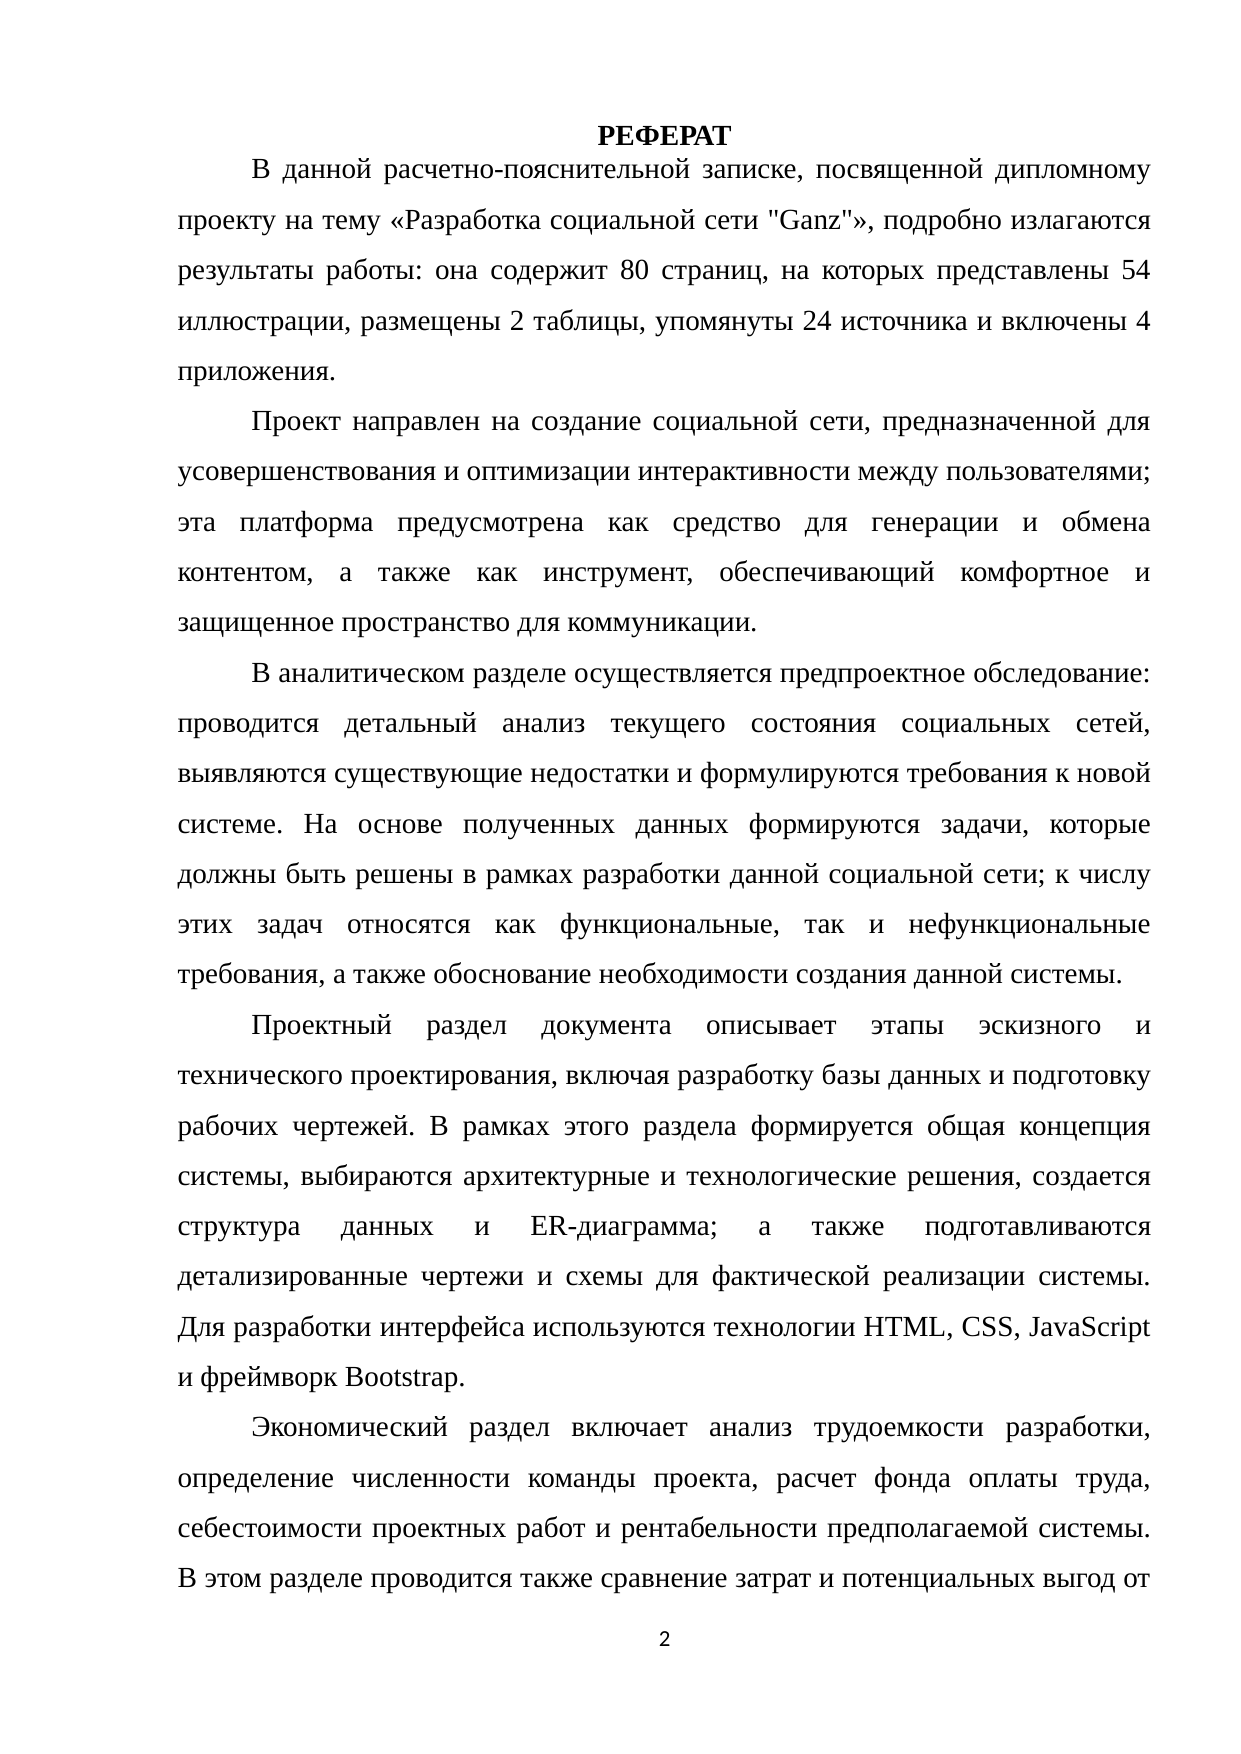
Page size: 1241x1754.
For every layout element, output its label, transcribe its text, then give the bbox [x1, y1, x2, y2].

text РЕФЕРАТ [177, 118, 1152, 152]
text Проект направлен на создание социальной сети, предназначенной для усовершенствования и оптимизации интерактивности между пользователями; эта платформа предусмотрена как средство для генерации и обмена контентом, а также как инструмент, обеспечивающий комфортное и защищенное пространство для коммуникации. [177, 403, 1152, 638]
text Проектный раздел документа описывает этапы эскизного и технического проектирования, включая разработку базы данных и подготовку рабочих чертежей. В рамках этого раздела формируется общая концепция системы, выбираются архитектурные и технологические решения, создается структура данных и ER-диаграмма; а также подготавливаются детализированные чертежи и схемы для фактической реализации системы. Для разработки интерфейса используются технологии HTML, CSS, JavaScript и фреймворк Bootstrap. [177, 1007, 1152, 1393]
text В аналитическом разделе осуществляется предпроектное обследование: проводится детальный анализ текущего состояния социальных сетей, выявляются существующие недостатки и формулируются требования к новой системе. На основе полученных данных формируются задачи, которые должны быть решены в рамках разработки данной социальной сети; к числу этих задач относятся как функциональные, так и нефункциональные требования, а также обоснование необходимости создания данной системы. [177, 655, 1152, 990]
text В данной расчетно-пояснительной записке, посвященной дипломному проекту на тему «Разработка социальной сети "Ganz"», подробно излагаются результаты работы: она содержит 80 страниц, на которых представлены 54 иллюстрации, размещены 2 таблицы, упомянуты 24 источника и включены 4 приложения. [177, 152, 1152, 386]
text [177, 1409, 1152, 1594]
